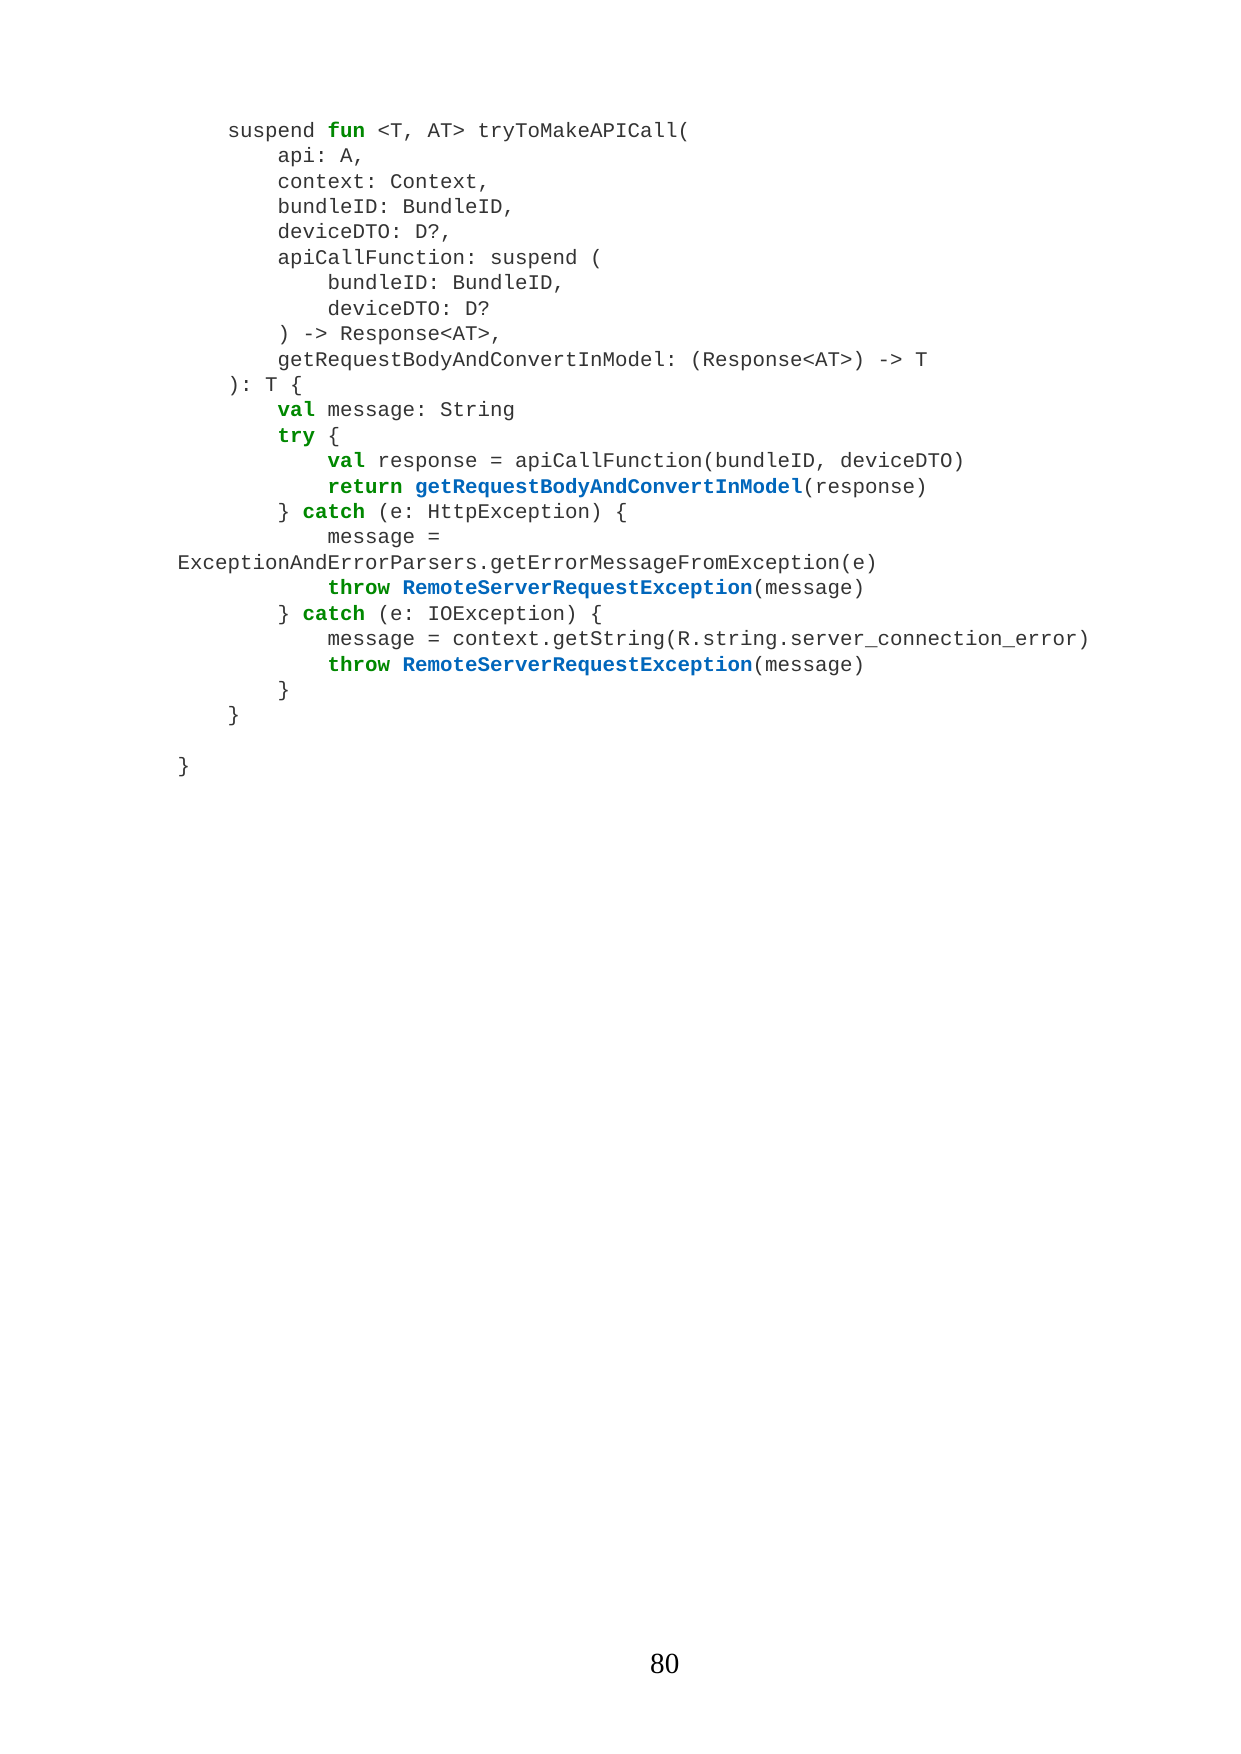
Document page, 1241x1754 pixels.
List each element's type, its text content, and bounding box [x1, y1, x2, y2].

text ): T { [177, 372, 1152, 398]
text } [177, 703, 1152, 728]
text val message: String [177, 398, 1152, 423]
text bundleID: BundleID, [177, 271, 1152, 296]
text suspend fun <T, AT> tryToMakeAPICall( [177, 118, 1152, 143]
text try { [177, 423, 1152, 448]
text throw RemoteServerRequestException(message) [177, 652, 1152, 677]
text } catch (e: IOException) { [177, 601, 1152, 626]
text ) -> Response<AT>, [177, 321, 1152, 347]
text val response = apiCallFunction(bundleID, deviceDTO) [177, 448, 1152, 474]
text getRequestBodyAndConvertInModel: (Response<AT>) -> T [177, 347, 1152, 372]
text message = context.getString(R.string.server_connection_error) [177, 626, 1152, 652]
text return getRequestBodyAndConvertInModel(response) [177, 474, 1152, 499]
text apiCallFunction: suspend ( [177, 245, 1152, 271]
text deviceDTO: D? [177, 296, 1152, 321]
text } catch (e: HttpException) { [177, 499, 1152, 525]
text context: Context, [177, 169, 1152, 194]
text message = ExceptionAndErrorParsers.getErrorMessageFromException(e) [177, 525, 1152, 576]
text deviceDTO: D?, [177, 220, 1152, 245]
text api: A, [177, 143, 1152, 169]
text bundleID: BundleID, [177, 194, 1152, 220]
text } [177, 753, 1152, 779]
text } [177, 677, 1152, 703]
text throw RemoteServerRequestException(message) [177, 576, 1152, 601]
